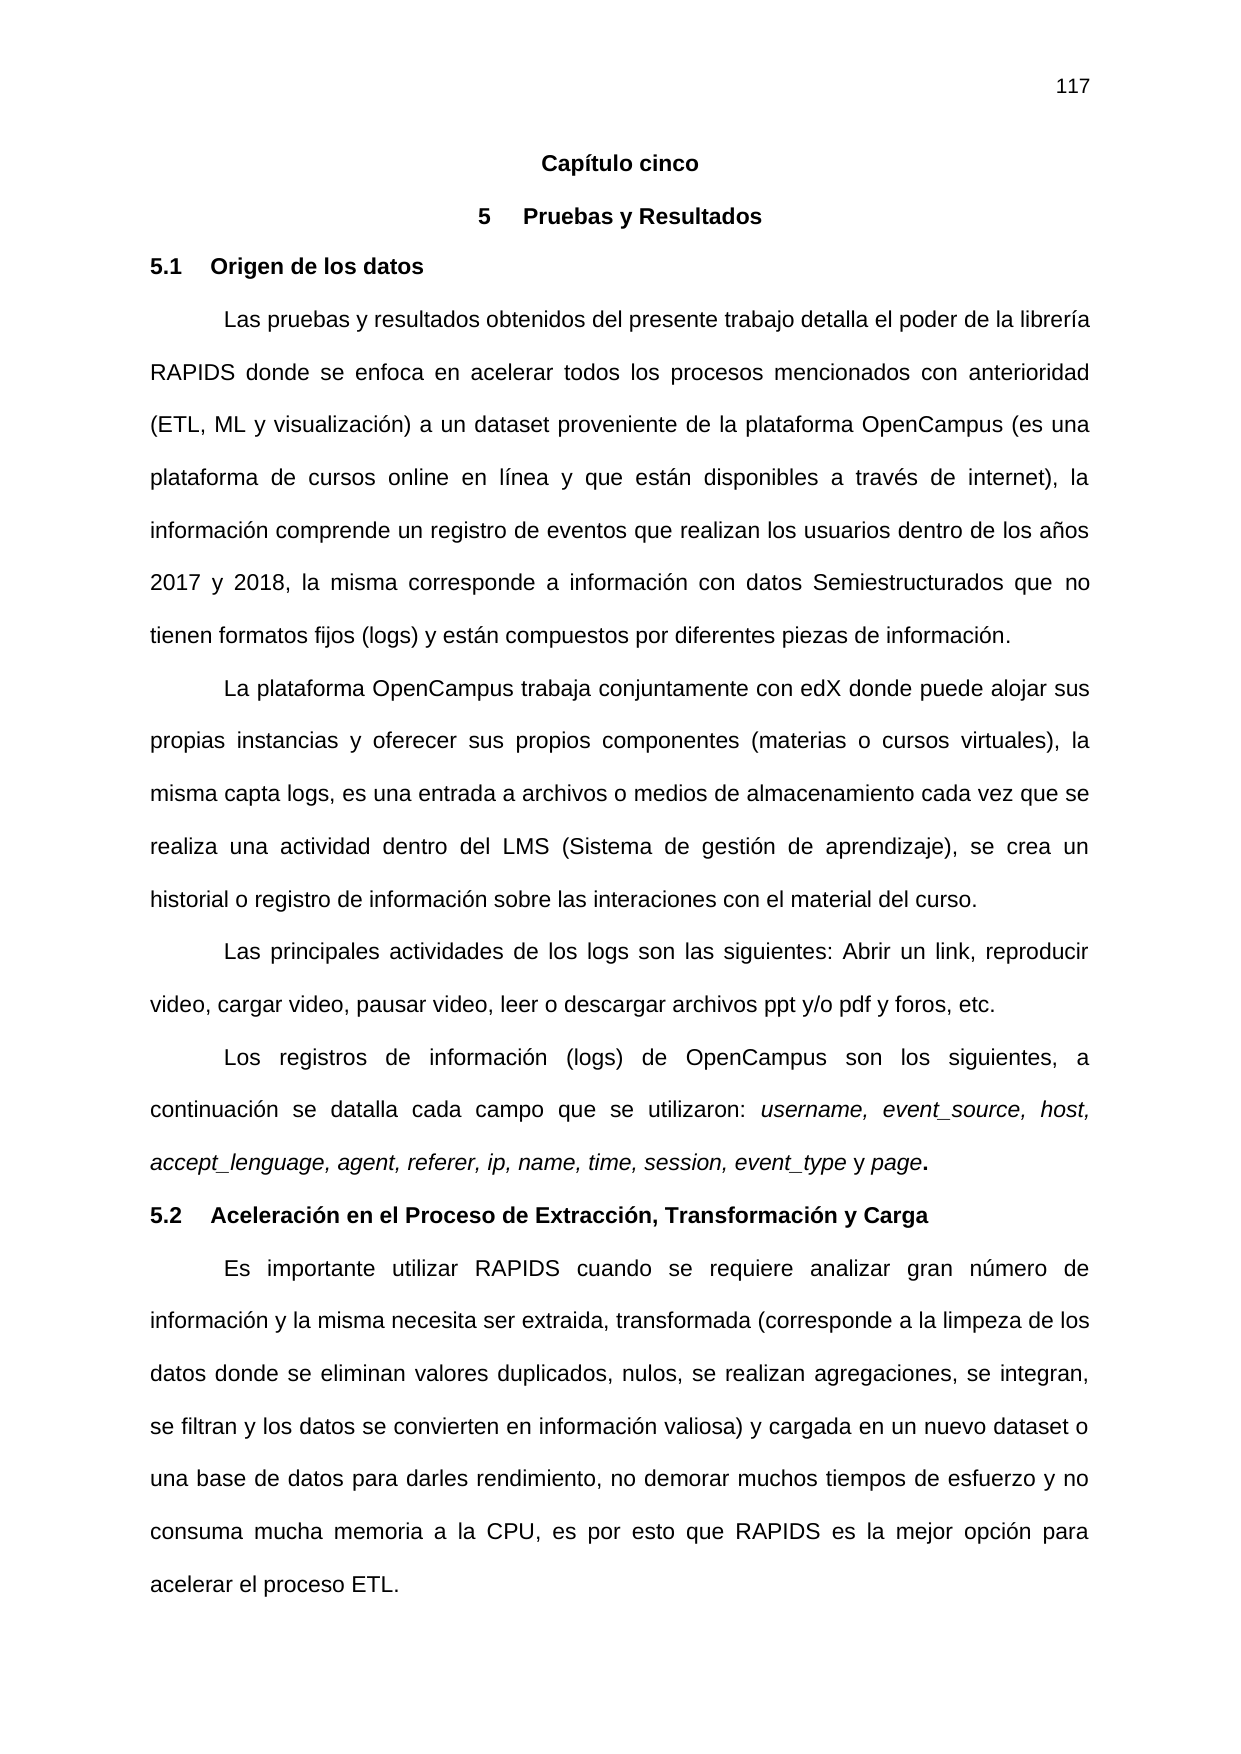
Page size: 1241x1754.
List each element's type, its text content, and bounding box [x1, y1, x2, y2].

subtitle Origen de los datos [150, 253, 1090, 279]
text La plataforma OpenCampus trabaja conjuntamente con edX donde puede alojar sus propias instancias y oferecer sus propios componentes (materias o cursos virtuales), la misma capta logs, es una entrada a archivos o medios de almacenamiento cada vez que se realiza una actividad dentro del LMS (Sistema de gestión de aprendizaje), se crea un historial o registro de información sobre las interaciones con el material del curso. [150, 675, 1090, 912]
subtitle Capítulo cinco [150, 150, 1090, 176]
text Las principales actividades de los logs son las siguientes: Abrir un link, reproducir video, cargar video, pausar video, leer o descargar archivos ppt y/o pdf y foros, etc. [150, 938, 1090, 1017]
text Las pruebas y resultados obtenidos del presente trabajo detalla el poder de la librería RAPIDS donde se enfoca en acelerar todos los procesos mencionados con anterioridad (ETL, ML y visualización) a un dataset proveniente de la plataforma OpenCampus (es una plataforma de cursos online en línea y que están disponibles a través de internet), la información comprende un registro de eventos que realizan los usuarios dentro de los años 2017 y 2018, la misma corresponde a información con datos Semiestructurados que no tienen formatos fijos (logs) y están compuestos por diferentes piezas de información. [150, 306, 1090, 648]
subtitle Aceleración en el Proceso de Extracción, Transformación y Carga [150, 1202, 1090, 1228]
subtitle Pruebas y Resultados [150, 203, 1090, 229]
text Los registros de información (logs) de OpenCampus son los siguientes, a continuación se datalla cada campo que se utilizaron: username, event_source, host, accept_lenguage, agent, referer, ip, name, time, session, event_type y page. [150, 1044, 1090, 1175]
text Es importante utilizar RAPIDS cuando se requiere analizar gran número de información y la misma necesita ser extraida, transformada (corresponde a la limpeza de los datos donde se eliminan valores duplicados, nulos, se realizan agregaciones, se integran, se filtran y los datos se convierten en información valiosa) y cargada en un nuevo dataset o una base de datos para darles rendimiento, no demorar muchos tiempos de esfuerzo y no consuma mucha memoria a la CPU, es por esto que RAPIDS es la mejor opción para acelerar el proceso ETL. [150, 1254, 1090, 1597]
